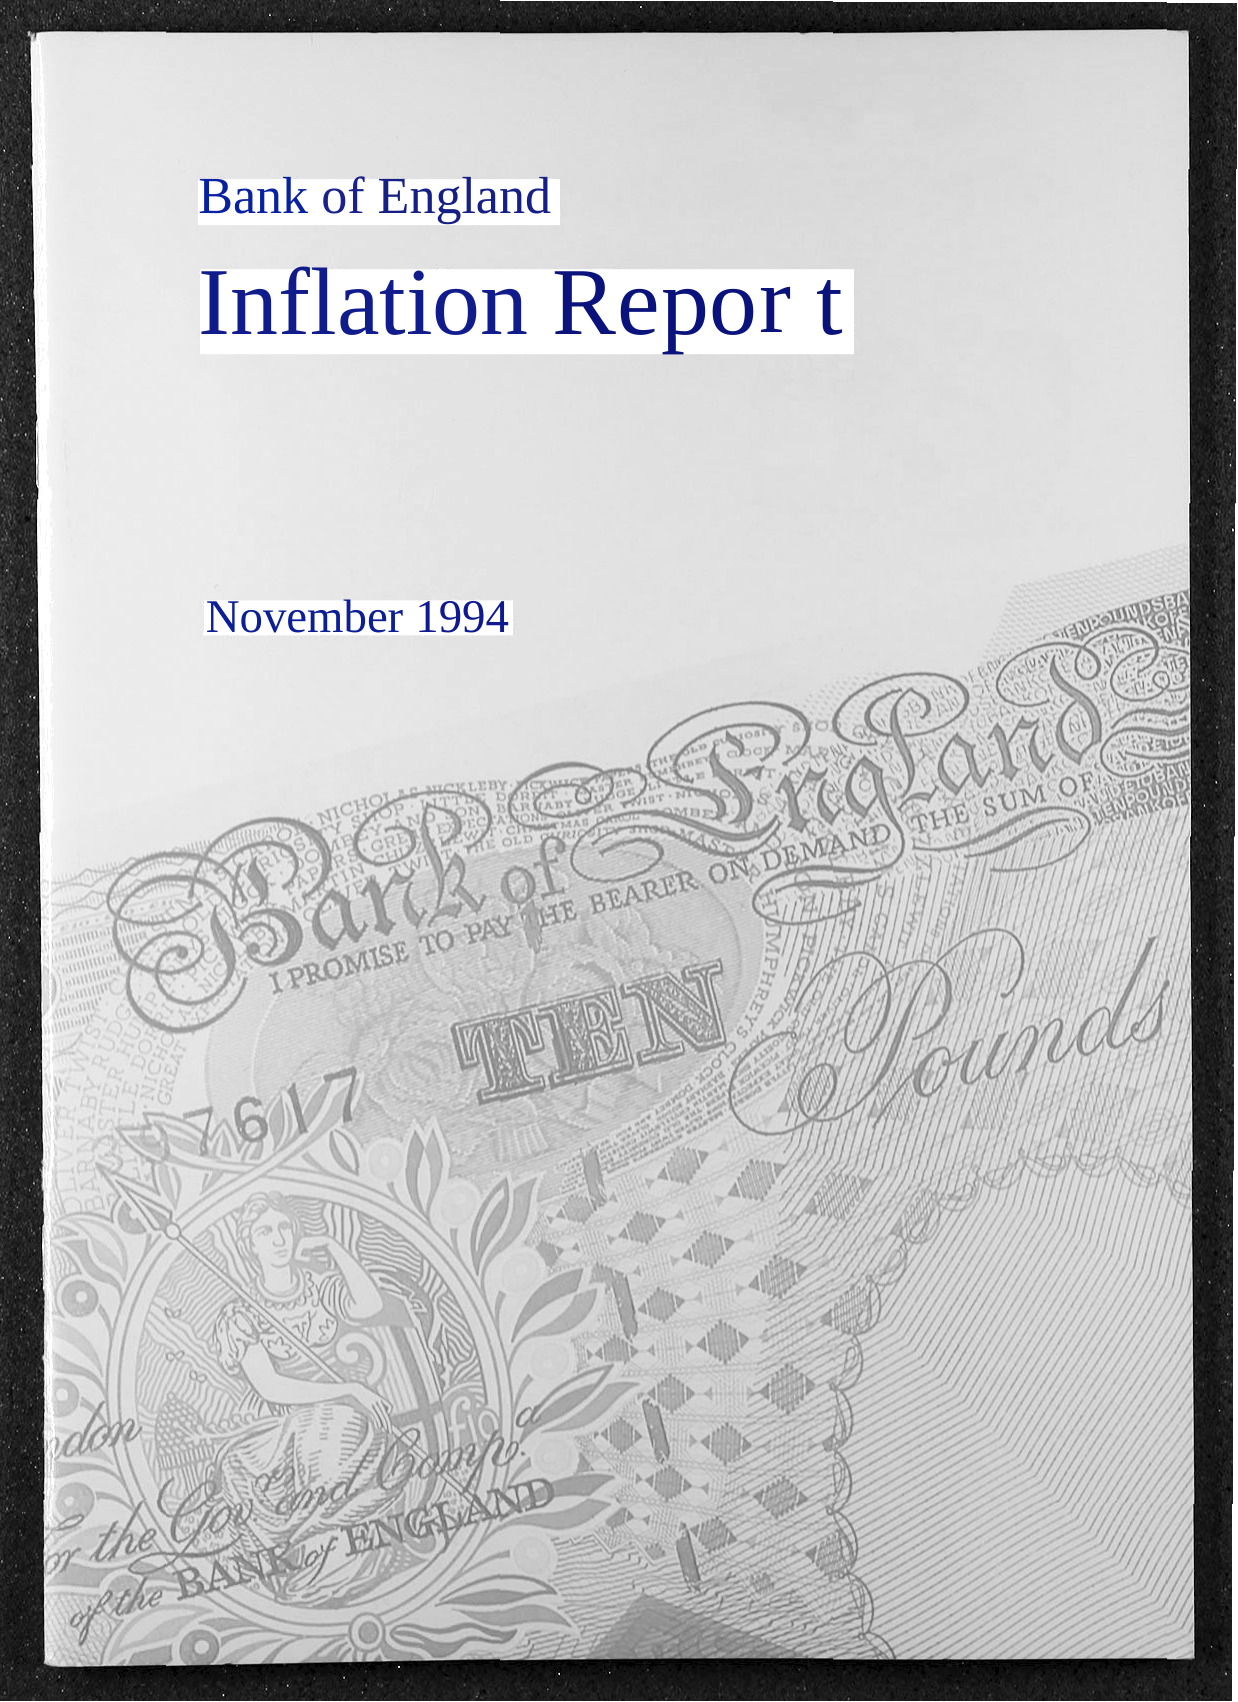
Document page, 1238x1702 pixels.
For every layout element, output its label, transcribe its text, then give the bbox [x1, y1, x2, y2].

subtitle Bank of England [198, 165, 1062, 225]
picture [0, 0, 1237, 1701]
title Inflation Repor t [198, 243, 1062, 355]
text November 1994 [206, 589, 1062, 643]
